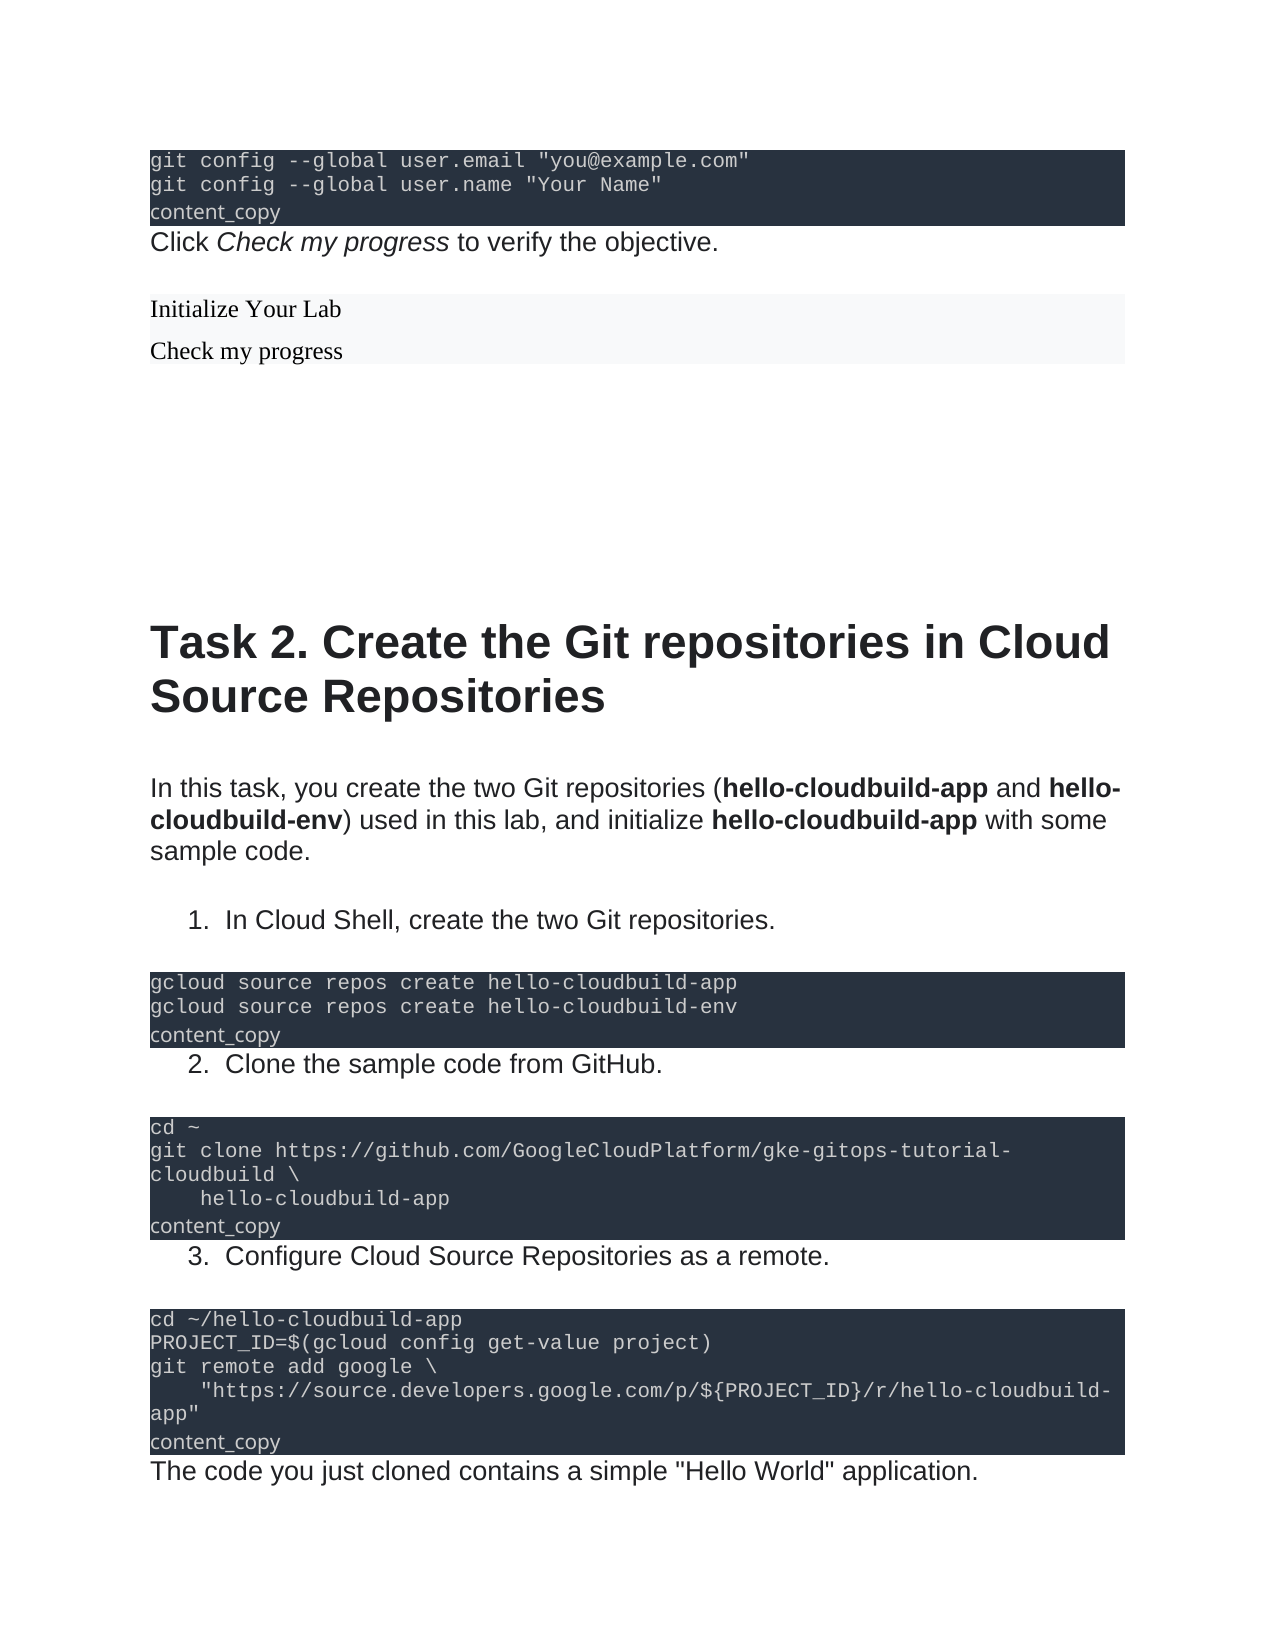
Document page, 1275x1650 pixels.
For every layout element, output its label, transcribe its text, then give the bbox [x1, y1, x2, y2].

text hello-cloudbuild-app [150, 1188, 1125, 1211]
text PROJECT_ID=$(gcloud config get-value project) [150, 1332, 1125, 1356]
text git remote add google \ [150, 1356, 1125, 1379]
text content_copy [150, 1427, 1125, 1455]
text Task 2. Create the Git repositories in Cloud Source Repositories [150, 614, 1125, 722]
list In Cloud Shell, create the two Git repositories. [187, 904, 1125, 935]
text content_copy [150, 197, 1125, 226]
text The code you just cloned contains a simple "Hello World" application. [150, 1455, 1125, 1487]
text Click Check my progress to verify the objective. [150, 226, 1125, 257]
text cd ~/hello-cloudbuild-app [150, 1309, 1125, 1332]
text Check my progress [150, 336, 1125, 364]
list Clone the sample code from GitHub. [187, 1048, 1125, 1079]
text In this task, you create the two Git repositories (hello-cloudbuild-app and hello-cloudbuild-env) used in this lab, and initialize hello-cloudbuild-app with some sample code. [150, 772, 1125, 866]
text content_copy [150, 1020, 1125, 1048]
text gcloud source repos create hello-cloudbuild-app [150, 972, 1125, 996]
text Initialize Your Lab [150, 294, 1125, 323]
text git config --global user.name "Your Name" [150, 174, 1125, 197]
text git config --global user.email "you@example.com" [150, 150, 1125, 174]
text content_copy [150, 1211, 1125, 1240]
text "https://source.developers.google.com/p/${PROJECT_ID}/r/hello-cloudbuild-app" [150, 1379, 1125, 1427]
text git clone https://github.com/GoogleCloudPlatform/gke-gitops-tutorial-cloudbuild \ [150, 1141, 1125, 1188]
list Configure Cloud Source Repositories as a remote. [187, 1240, 1125, 1271]
text gcloud source repos create hello-cloudbuild-env [150, 996, 1125, 1020]
text cd ~ [150, 1117, 1125, 1141]
